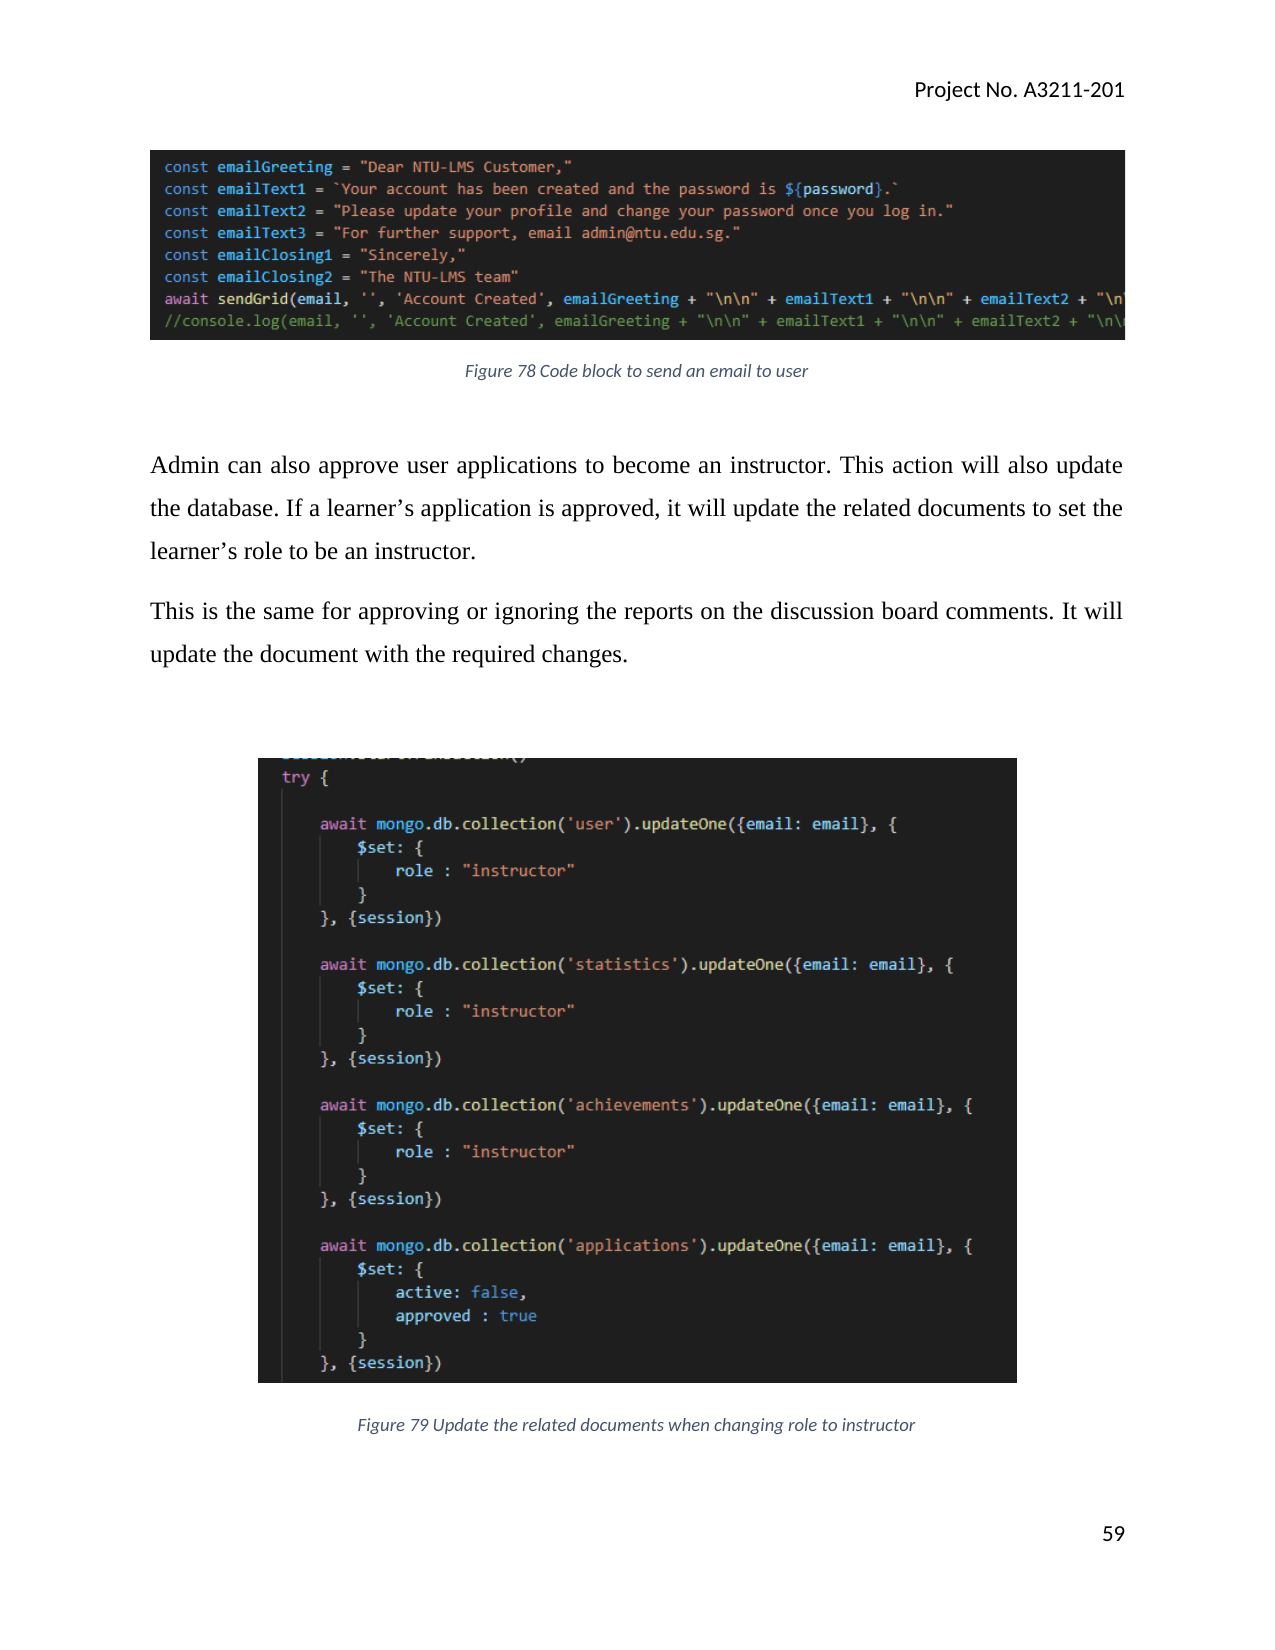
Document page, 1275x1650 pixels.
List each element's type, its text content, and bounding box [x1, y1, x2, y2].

picture [150, 150, 1125, 340]
text This is the same for approving or ignoring the reports on the discussion board comments. It will update the document with the required changes. [150, 596, 1125, 668]
picture [258, 758, 1017, 1383]
text Admin can also approve user applications to become an instructor. This action will also update the database. If a learner’s application is approved, it will update the related documents to set the learner’s role to be an instructor. [150, 450, 1125, 565]
